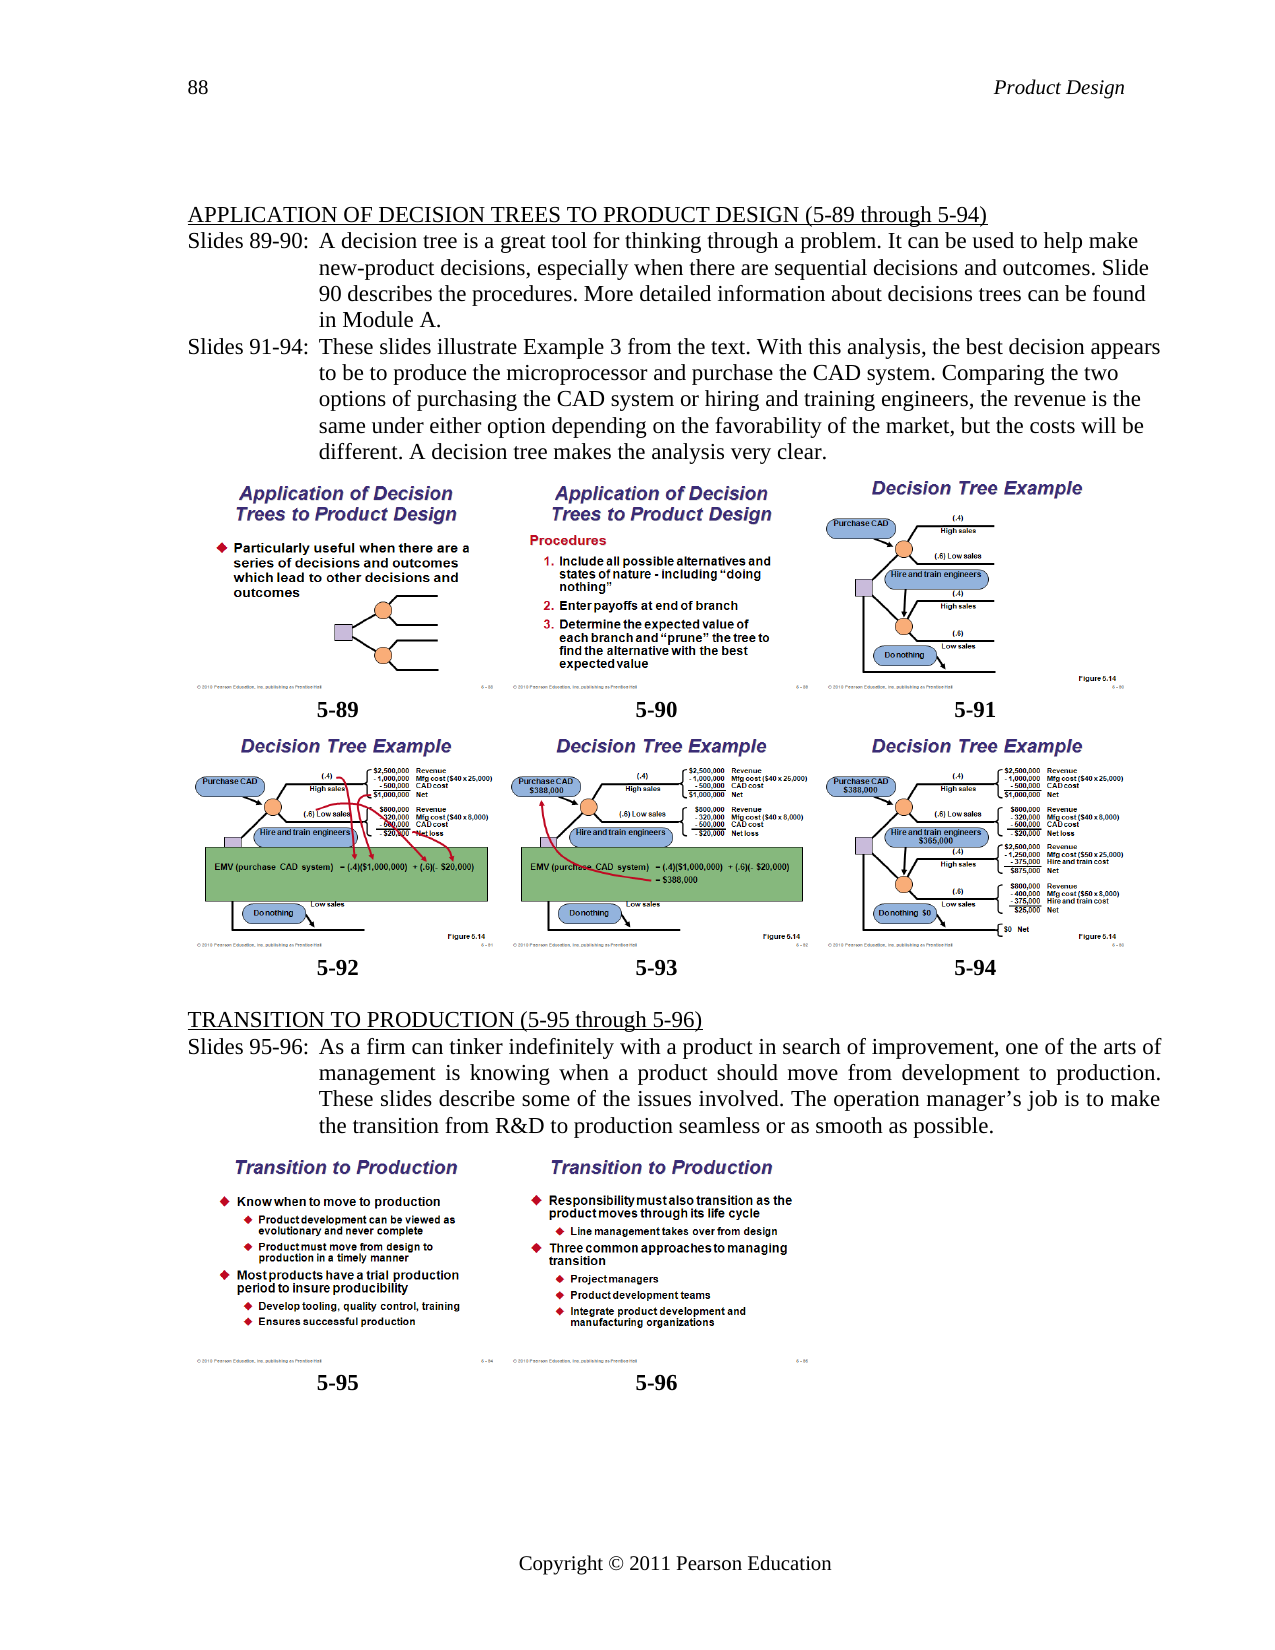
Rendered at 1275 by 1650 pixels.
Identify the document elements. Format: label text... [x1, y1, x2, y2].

picture [187, 1138, 819, 1370]
text 5-95 5-96 [187, 1369, 1162, 1396]
text Slides 91-94: These slides illustrate Example 3 from the text. With this analysis, the best decision appears to be to produce the microprocessor and purchase the CAD system. Comparing the two options of purchasing the CAD system or hiring and training engineers, the revenue is the same under either option depending on the favorability of the market, but the costs will be different. A decision tree makes the analysis very clear. [187, 333, 1162, 464]
picture [187, 464, 1135, 696]
text 5-92 5-93 5-94 [187, 954, 1162, 980]
text 5-89 5-90 5-91 [187, 696, 1162, 722]
picture [187, 722, 1135, 954]
text Slides 95-96: As a firm can tinker indefinitely with a product in search of improvement, one of the arts of management is knowing when a product should move from development to production. These slides describe some of the issues involved. The operation manager’s job is to make the transition from R&D to production seamless or as smooth as possible. [187, 1033, 1162, 1138]
text Slides 89-90: A decision tree is a great tool for thinking through a problem. It can be used to help make new-product decisions, especially when there are sequential decisions and outcomes. Slide 90 describes the procedures. More detailed information about decisions trees can be found in Module A. [187, 227, 1162, 333]
text TRANSITION TO PRODUCTION (5-95 through 5-96) [187, 1006, 1162, 1033]
text APPLICATION OF DECISION TREES TO PRODUCT DESIGN (5-89 through 5-94) [187, 201, 1162, 227]
